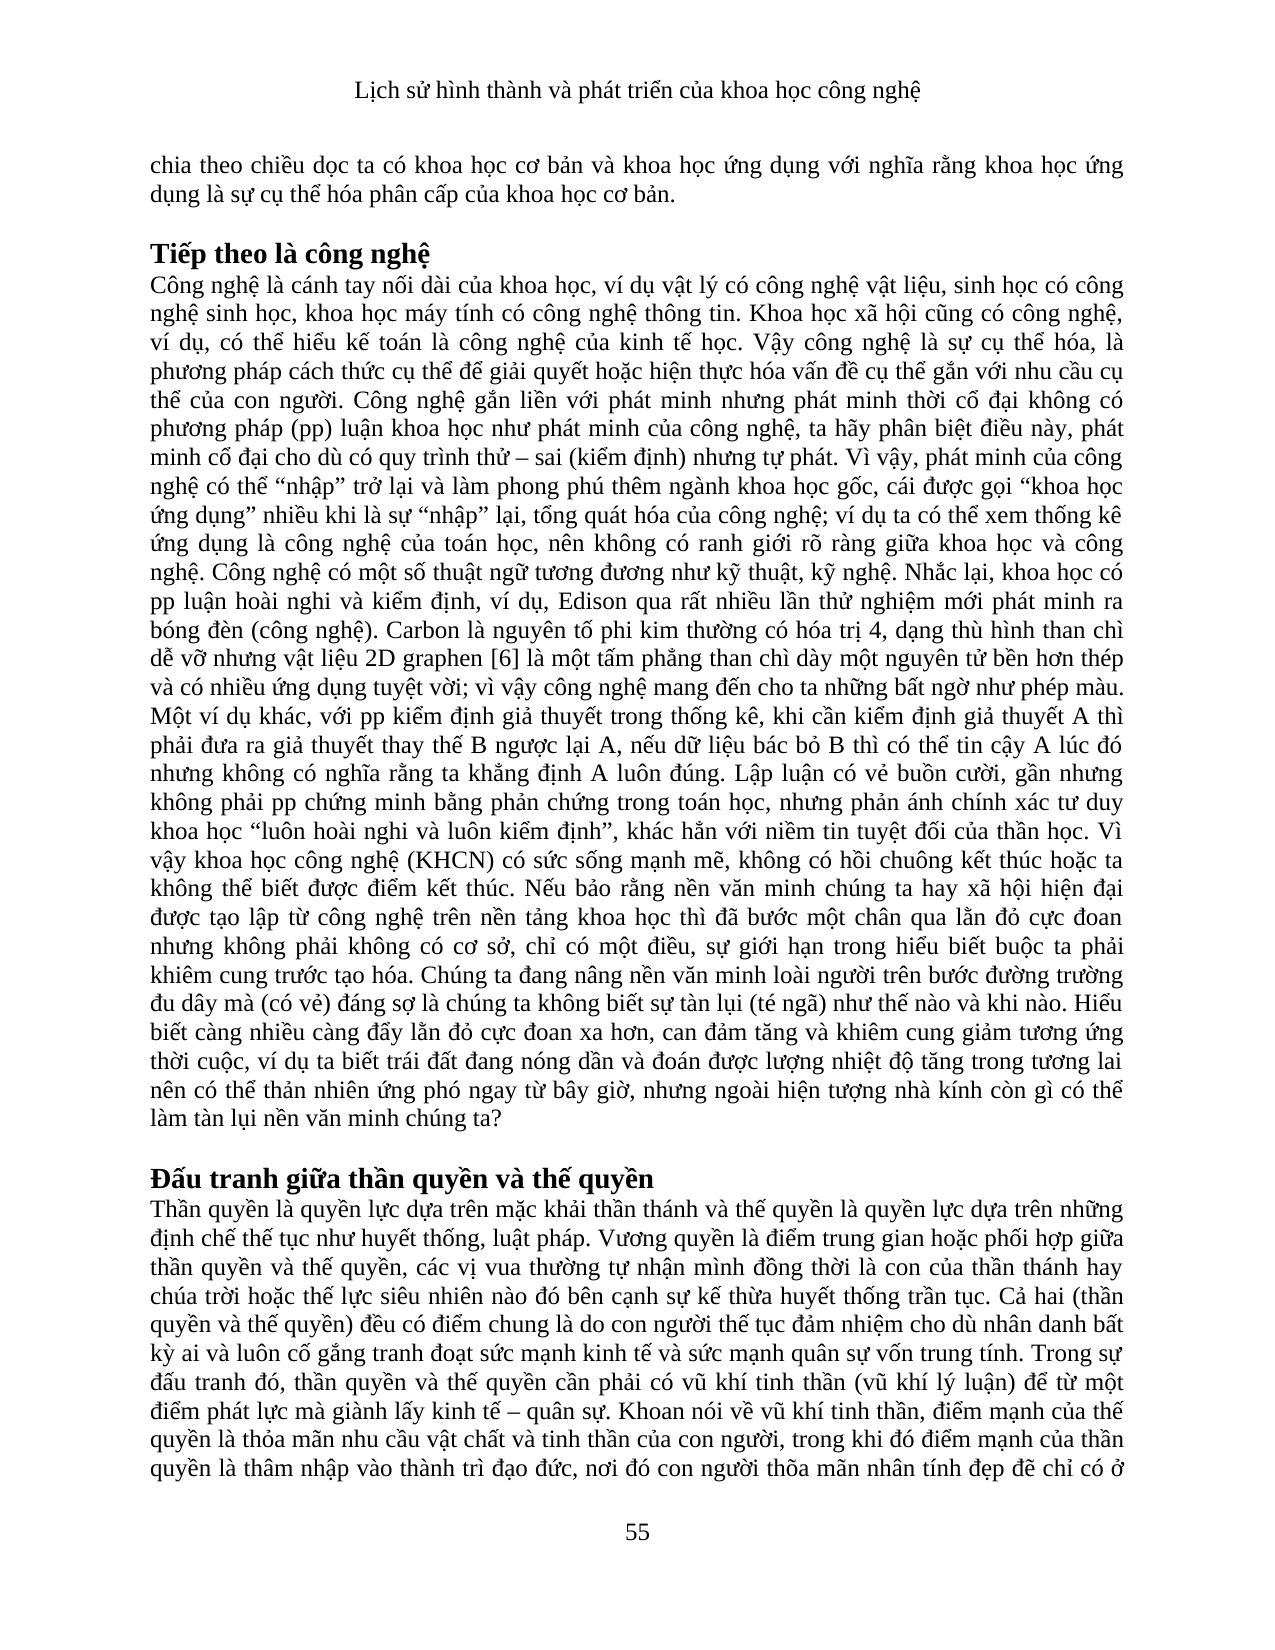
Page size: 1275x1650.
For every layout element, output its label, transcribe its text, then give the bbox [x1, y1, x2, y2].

text Công nghệ là cánh tay nối dài của khoa học, ví dụ vật lý có công nghệ vật liệu, sinh học có công nghệ sinh học, khoa học máy tính có công nghệ thông tin. Khoa học xã hội cũng có công nghệ, ví dụ, có thể hiểu kế toán là công nghệ của kinh tế học. Vậy công nghệ là sự cụ thể hóa, là phương pháp cách thức cụ thể để giải quyết hoặc hiện thực hóa vấn đề cụ thể gắn với nhu cầu cụ thể của con người. Công nghệ gắn liền với phát minh nhưng phát minh thời cổ đại không có phương pháp (pp) luận khoa học như phát minh của công nghệ, ta hãy phân biệt điều này, phát minh cổ đại cho dù có quy trình thử – sai (kiểm định) nhưng tự phát. Vì vậy, phát minh của công nghệ có thể “nhập” trở lại và làm phong phú thêm ngành khoa học gốc, cái được gọi “khoa học ứng dụng” nhiều khi là sự “nhập” lại, tổng quát hóa của công nghệ; ví dụ ta có thể xem thống kê ứng dụng là công nghệ của toán học, nên không có ranh giới rõ ràng giữa khoa học và công nghệ. Công nghệ có một số thuật ngữ tương đương như kỹ thuật, kỹ nghệ. Nhắc lại, khoa học có pp luận hoài nghi và kiểm định, ví dụ, Edison qua rất nhiều lần thử nghiệm mới phát minh ra bóng đèn (công nghệ). Carbon là nguyên tố phi kim thường có hóa trị 4, dạng thù hình than chì dễ vỡ nhưng vật liệu 2D graphen là một tấm phẳng than chì dày một nguyên tử bền hơn thép và có nhiều ứng dụng tuyệt vời; vì vậy công nghệ mang đến cho ta những bất ngờ như phép màu. Một ví dụ khác, với pp kiểm định giả thuyết trong thống kê, khi cần kiểm định giả thuyết A thì phải đưa ra giả thuyết thay thế B ngược lại A, nếu dữ liệu bác bỏ B thì có thể tin cậy A lúc đó nhưng không có nghĩa rằng ta khẳng định A luôn đúng. Lập luận có vẻ buồn cười, gần nhưng không phải pp chứng minh bằng phản chứng trong toán học, nhưng phản ánh chính xác tư duy khoa học “luôn hoài nghi và luôn kiểm định”, khác hẳn với niềm tin tuyệt đối của thần học. Vì vậy khoa học công nghệ (KHCN) có sức sống mạnh mẽ, không có hồi chuông kết thúc hoặc ta không thể biết được điểm kết thúc. Nếu bảo rằng nền văn minh chúng ta hay xã hội hiện đại được tạo lập từ công nghệ trên nền tảng khoa học thì đã bước một chân qua lằn đỏ cực đoan nhưng không phải không có cơ sở, chỉ có một điều, sự giới hạn trong hiểu biết buộc ta phải khiêm cung trước tạo hóa. Chúng ta đang nâng nền văn minh loài người trên bước đường trường đu dây mà (có vẻ) đáng sợ là chúng ta không biết sự tàn lụi (té ngã) như thế nào và khi nào. Hiểu biết càng nhiều càng đẩy lằn đỏ cực đoan xa hơn, can đảm tăng và khiêm cung giảm tương ứng thời cuộc, ví dụ ta biết trái đất đang nóng dần và đoán được lượng nhiệt độ tăng trong tương lai nên có thể thản nhiên ứng phó ngay từ bây giờ, nhưng ngoài hiện tượng nhà kính còn gì có thể làm tàn lụi nền văn minh chúng ta? [150, 270, 1125, 1132]
text Tiếp theo là công nghệ [150, 236, 1125, 270]
text Đấu tranh giữa thần quyền và thế quyền [150, 1161, 1125, 1194]
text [150, 1194, 1125, 1482]
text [150, 150, 1125, 207]
